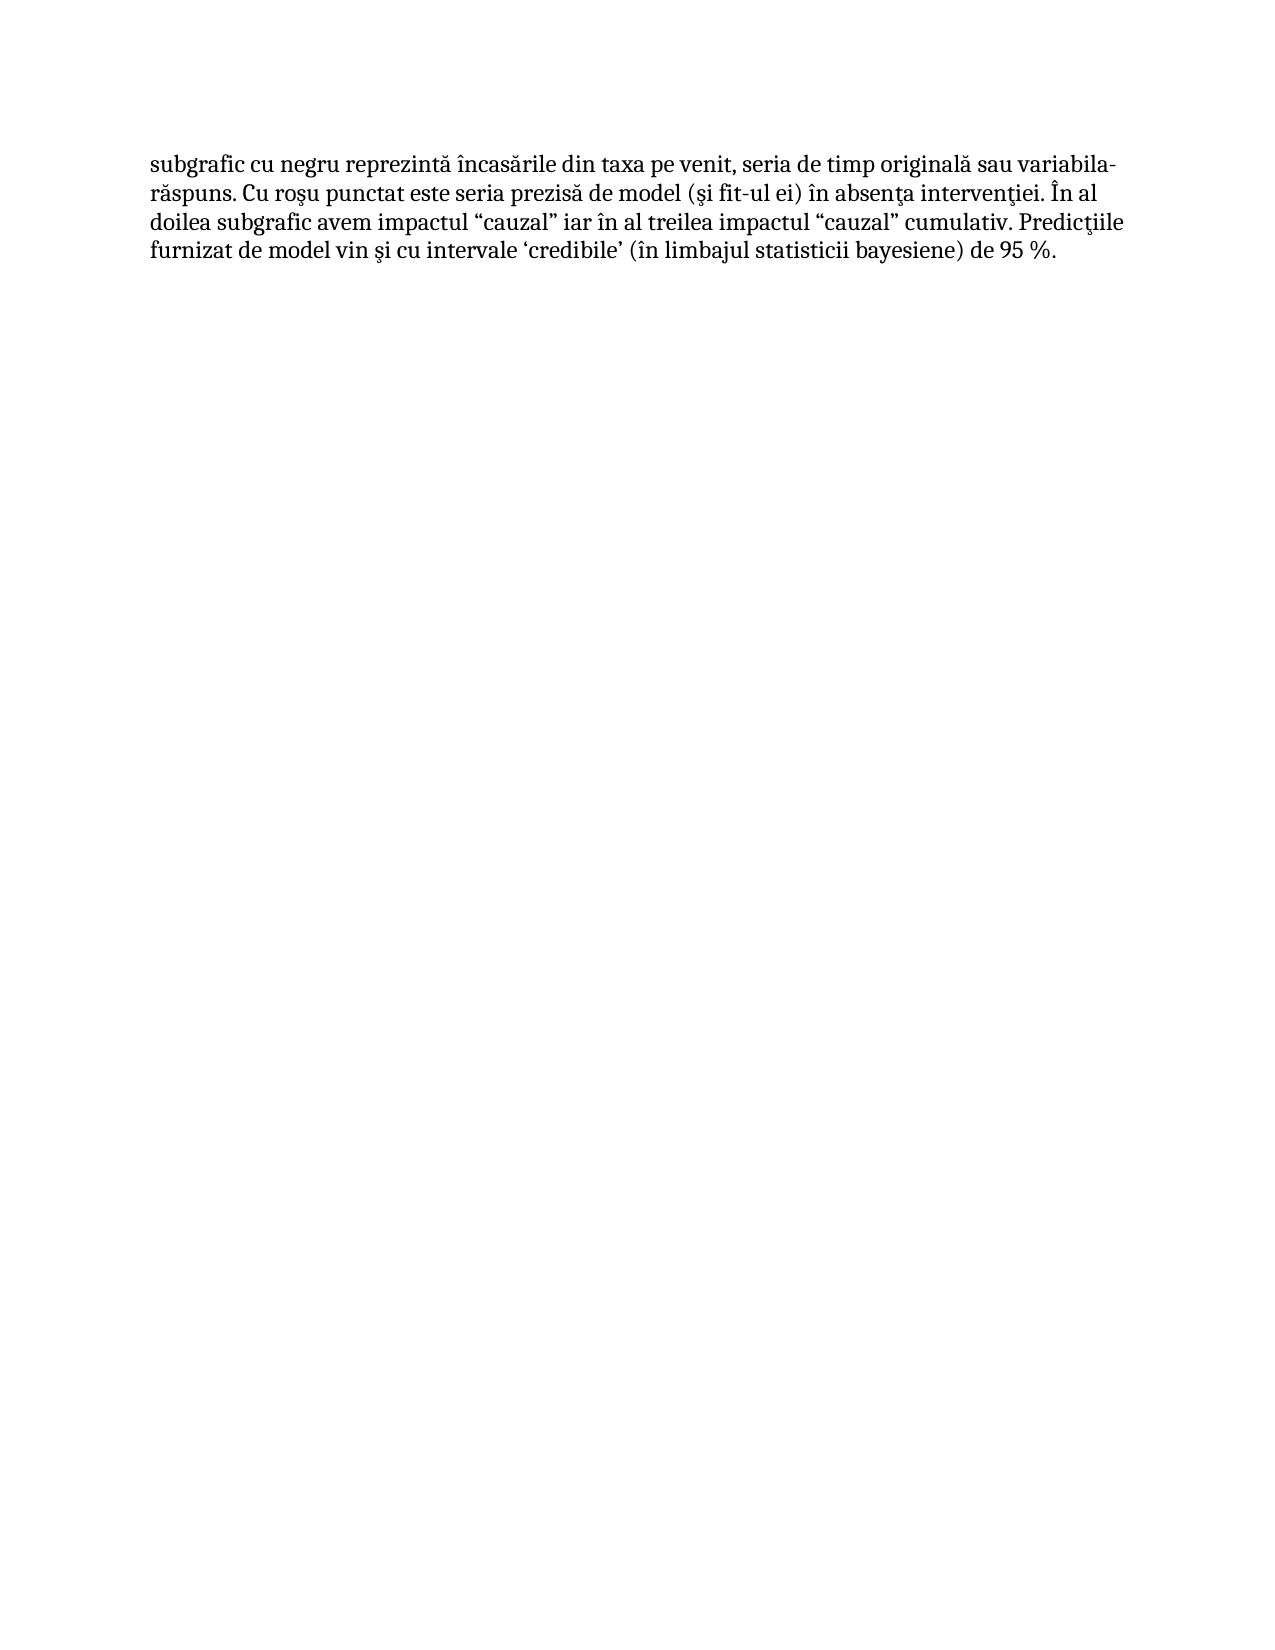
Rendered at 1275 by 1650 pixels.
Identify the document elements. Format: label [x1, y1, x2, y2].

text [150, 150, 1125, 265]
